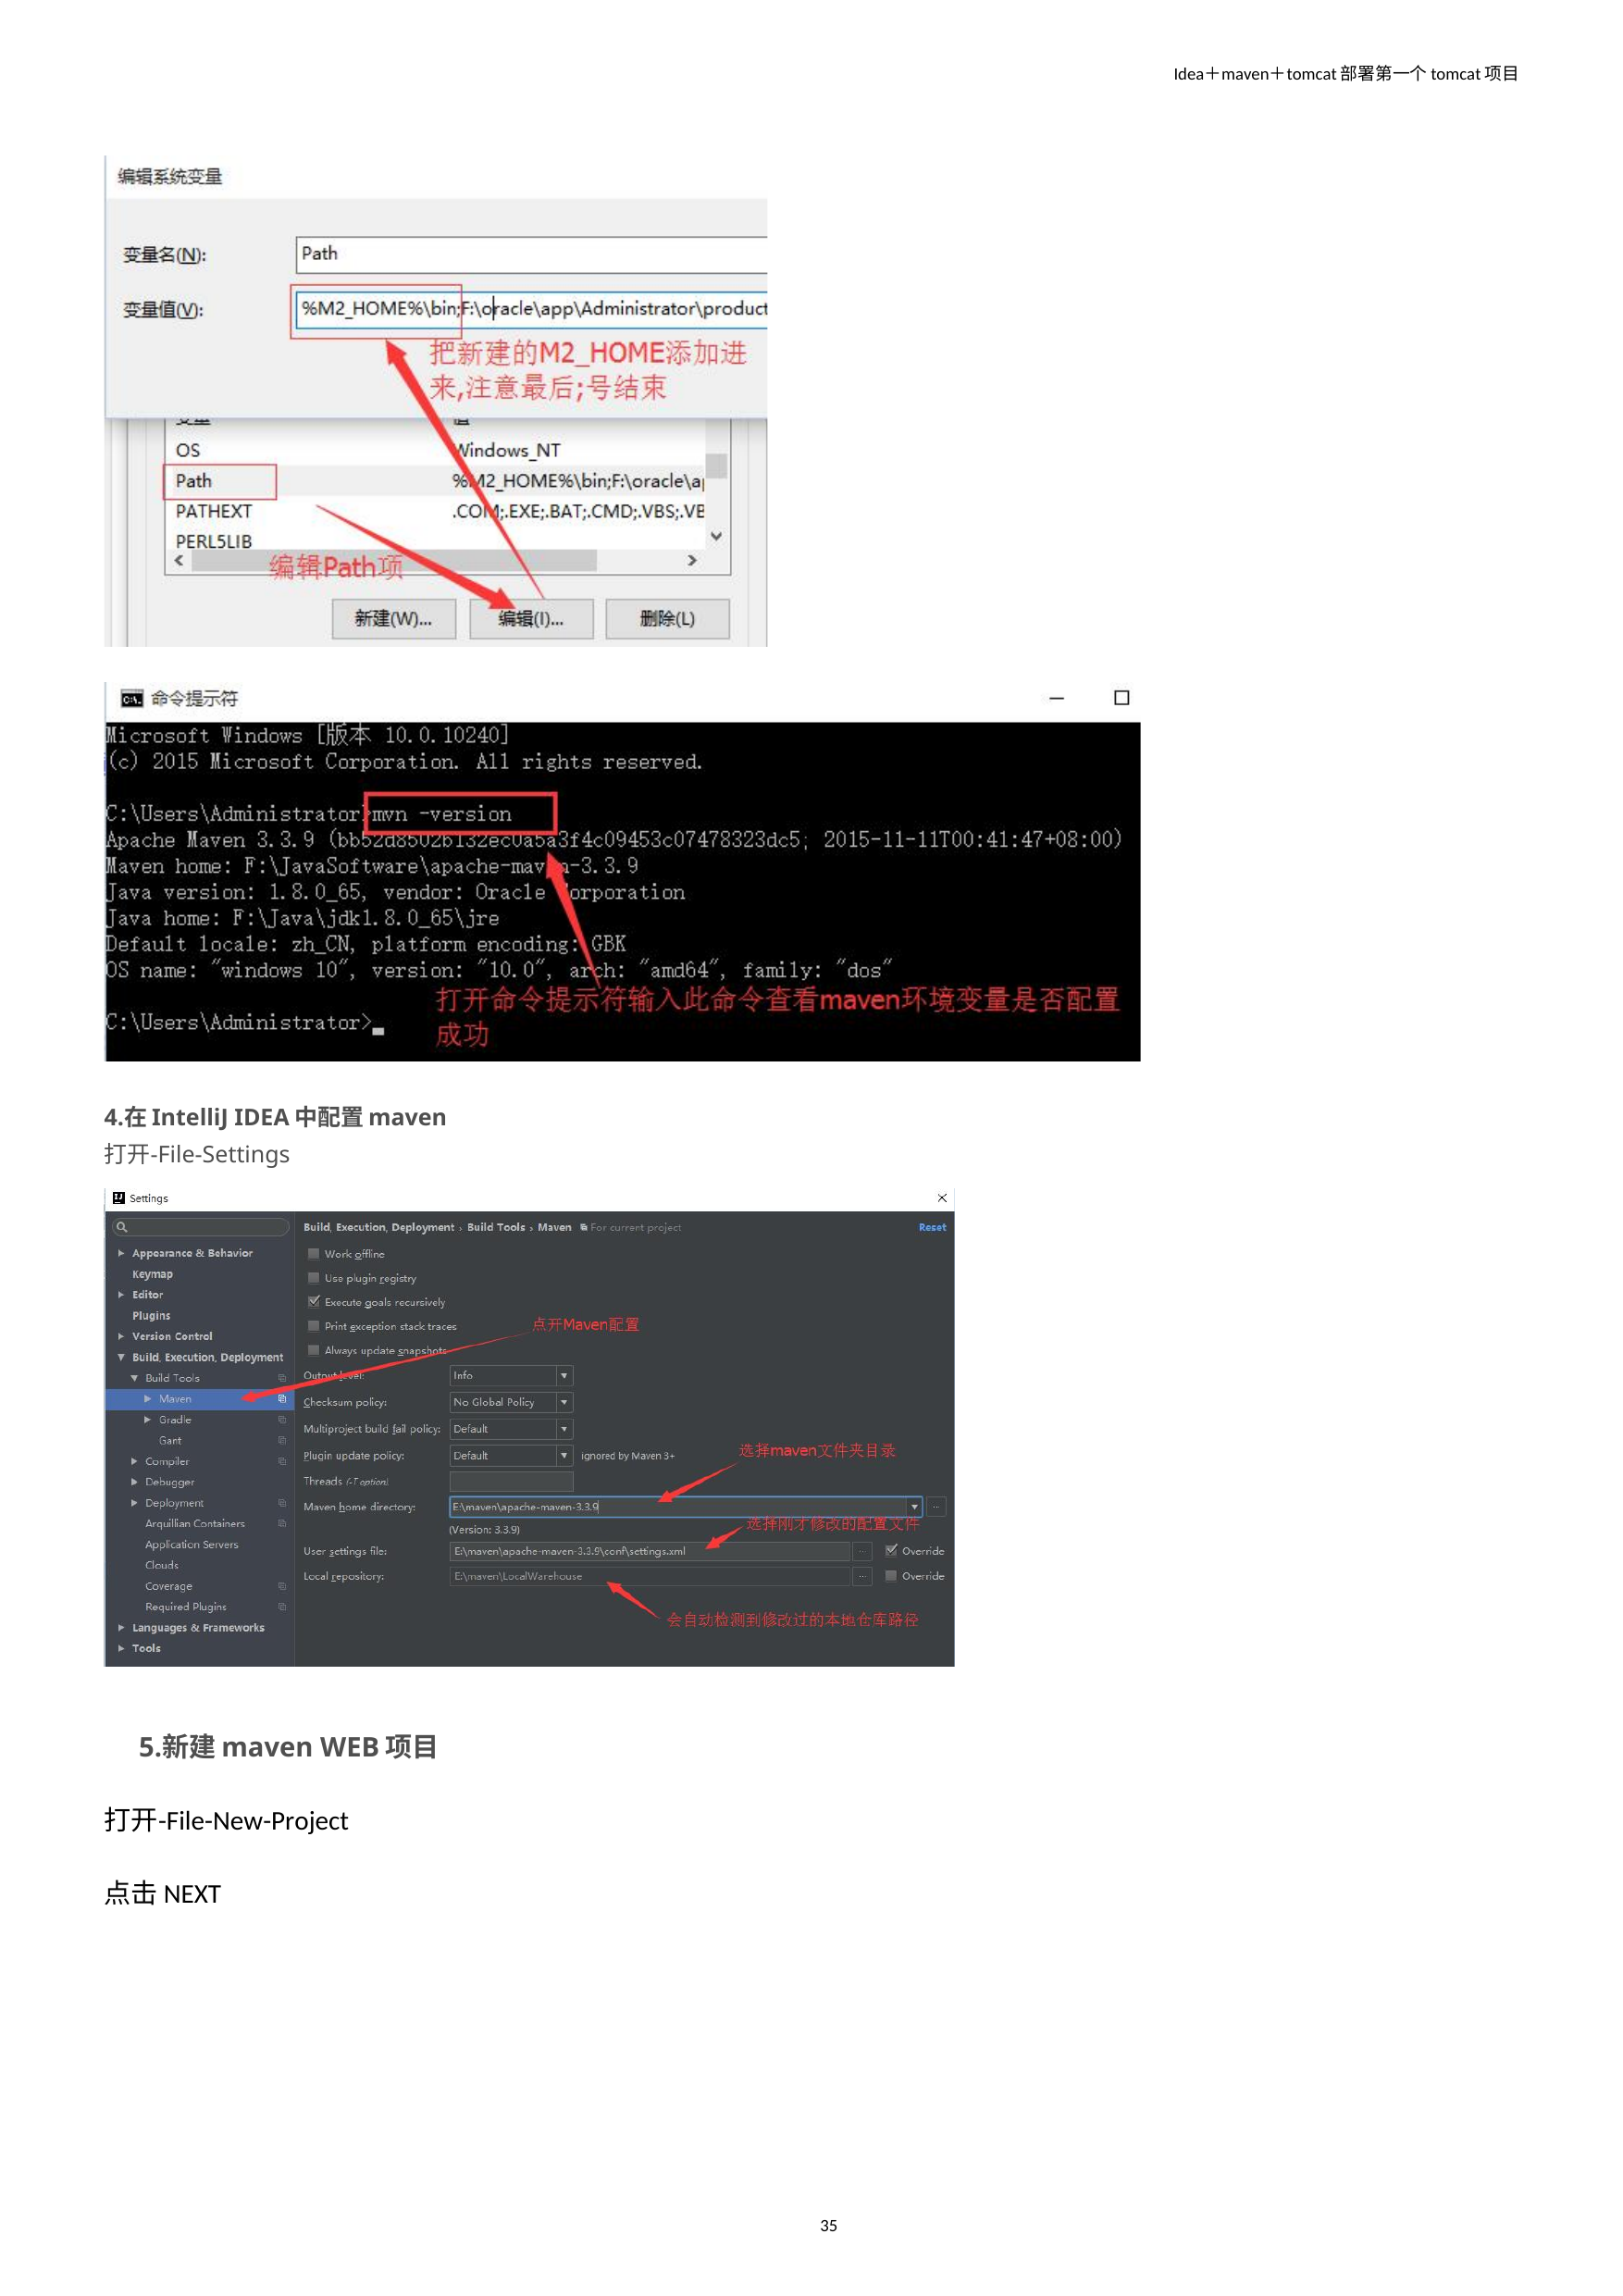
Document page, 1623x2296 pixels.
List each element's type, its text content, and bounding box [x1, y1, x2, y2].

picture [104, 155, 768, 647]
picture [104, 682, 1141, 1061]
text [104, 1708, 1518, 1929]
picture [104, 1188, 955, 1667]
